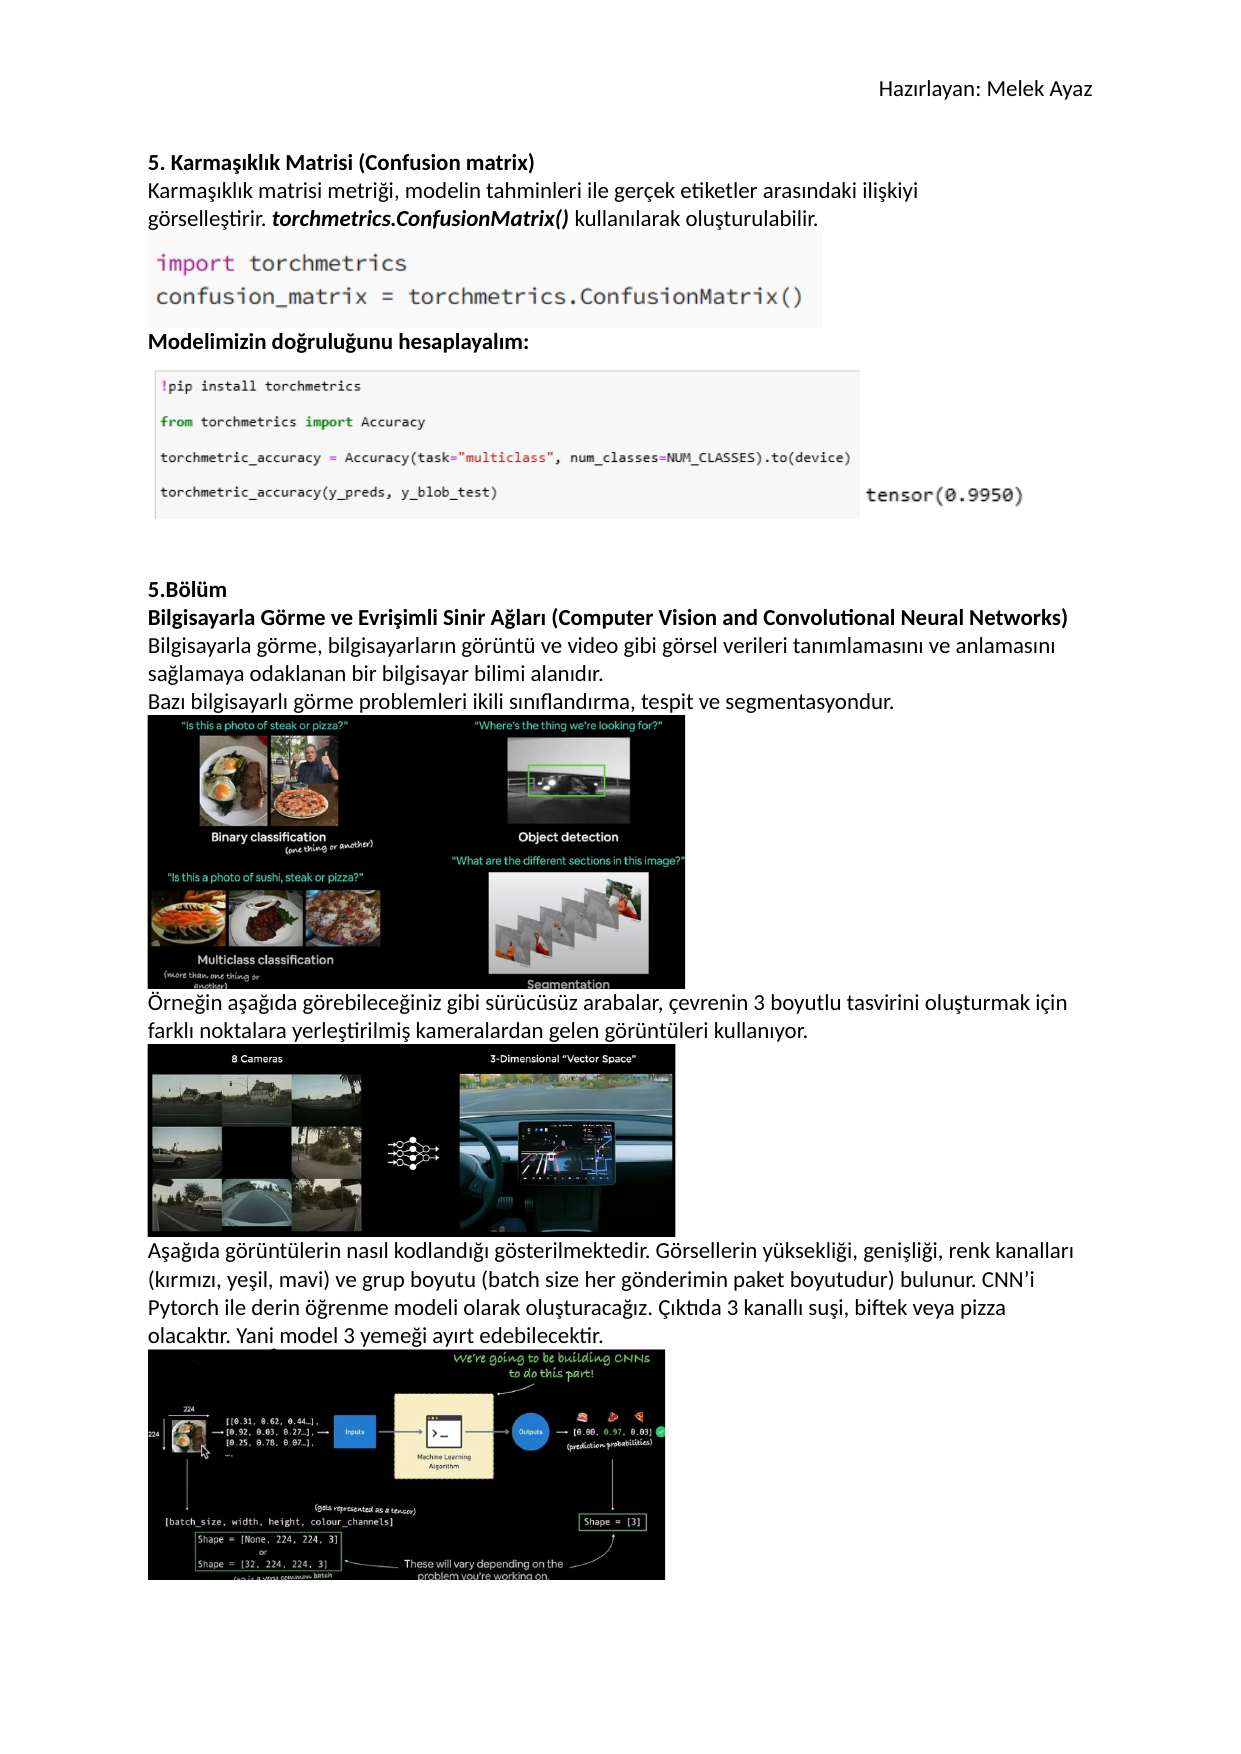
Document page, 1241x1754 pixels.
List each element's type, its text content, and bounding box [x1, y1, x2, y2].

text 5. Karmaşıklık Matrisi (Confusion matrix) [148, 148, 1092, 176]
picture [147, 231, 823, 328]
text Bazı bilgisayarlı görme problemleri ikili sınıflandırma, tespit ve segmentasyondur. [148, 687, 1092, 715]
text 5.Bölüm [148, 575, 1092, 603]
text Modelimizin doğruluğunu hesaplayalım: [148, 327, 1092, 355]
text Karmaşıklık matrisi metriği, modelin tahminleri ile gerçek etiketler arasındaki ilişkiyi görselleştirir. torchmetrics.ConfusionMatrix() kullanılarak oluşturulabilir. [148, 176, 1092, 232]
text Bilgisayarla görme, bilgisayarların görüntü ve video gibi görsel verileri tanımlamasını ve anlamasını sağlamaya odaklanan bir bilgisayar bilimi alanıdır. [148, 631, 1092, 687]
text Örneğin aşağıda görebileceğiniz gibi sürücüsüz arabalar, çevrenin 3 boyutlu tasvirini oluşturmak için farklı noktalara yerleştirilmiş kameralardan gelen görüntüleri kullanıyor. [148, 988, 1092, 1044]
text Aşağıda görüntülerin nasıl kodlandığı gösterilmektedir. Görsellerin yüksekliği, genişliği, renk kanalları (kırmızı, yeşil, mavi) ve grup boyutu (batch size her gönderimin paket boyutudur) bulunur. CNN’i Pytorch ile derin öğrenme modeli olarak oluşturacağız. Çıktıda 3 kanallı suşi, biftek veya pizza olacaktır. Yani model 3 yemeği ayırt edebilecektir. [148, 1237, 1092, 1349]
picture [147, 1044, 676, 1237]
picture [147, 355, 861, 519]
picture [147, 1348, 666, 1580]
picture [865, 465, 1035, 519]
text Bilgisayarla Görme ve Evrişimli Sinir Ağları (Computer Vision and Convolutional Neural Networks) [148, 603, 1092, 631]
picture [147, 715, 686, 989]
